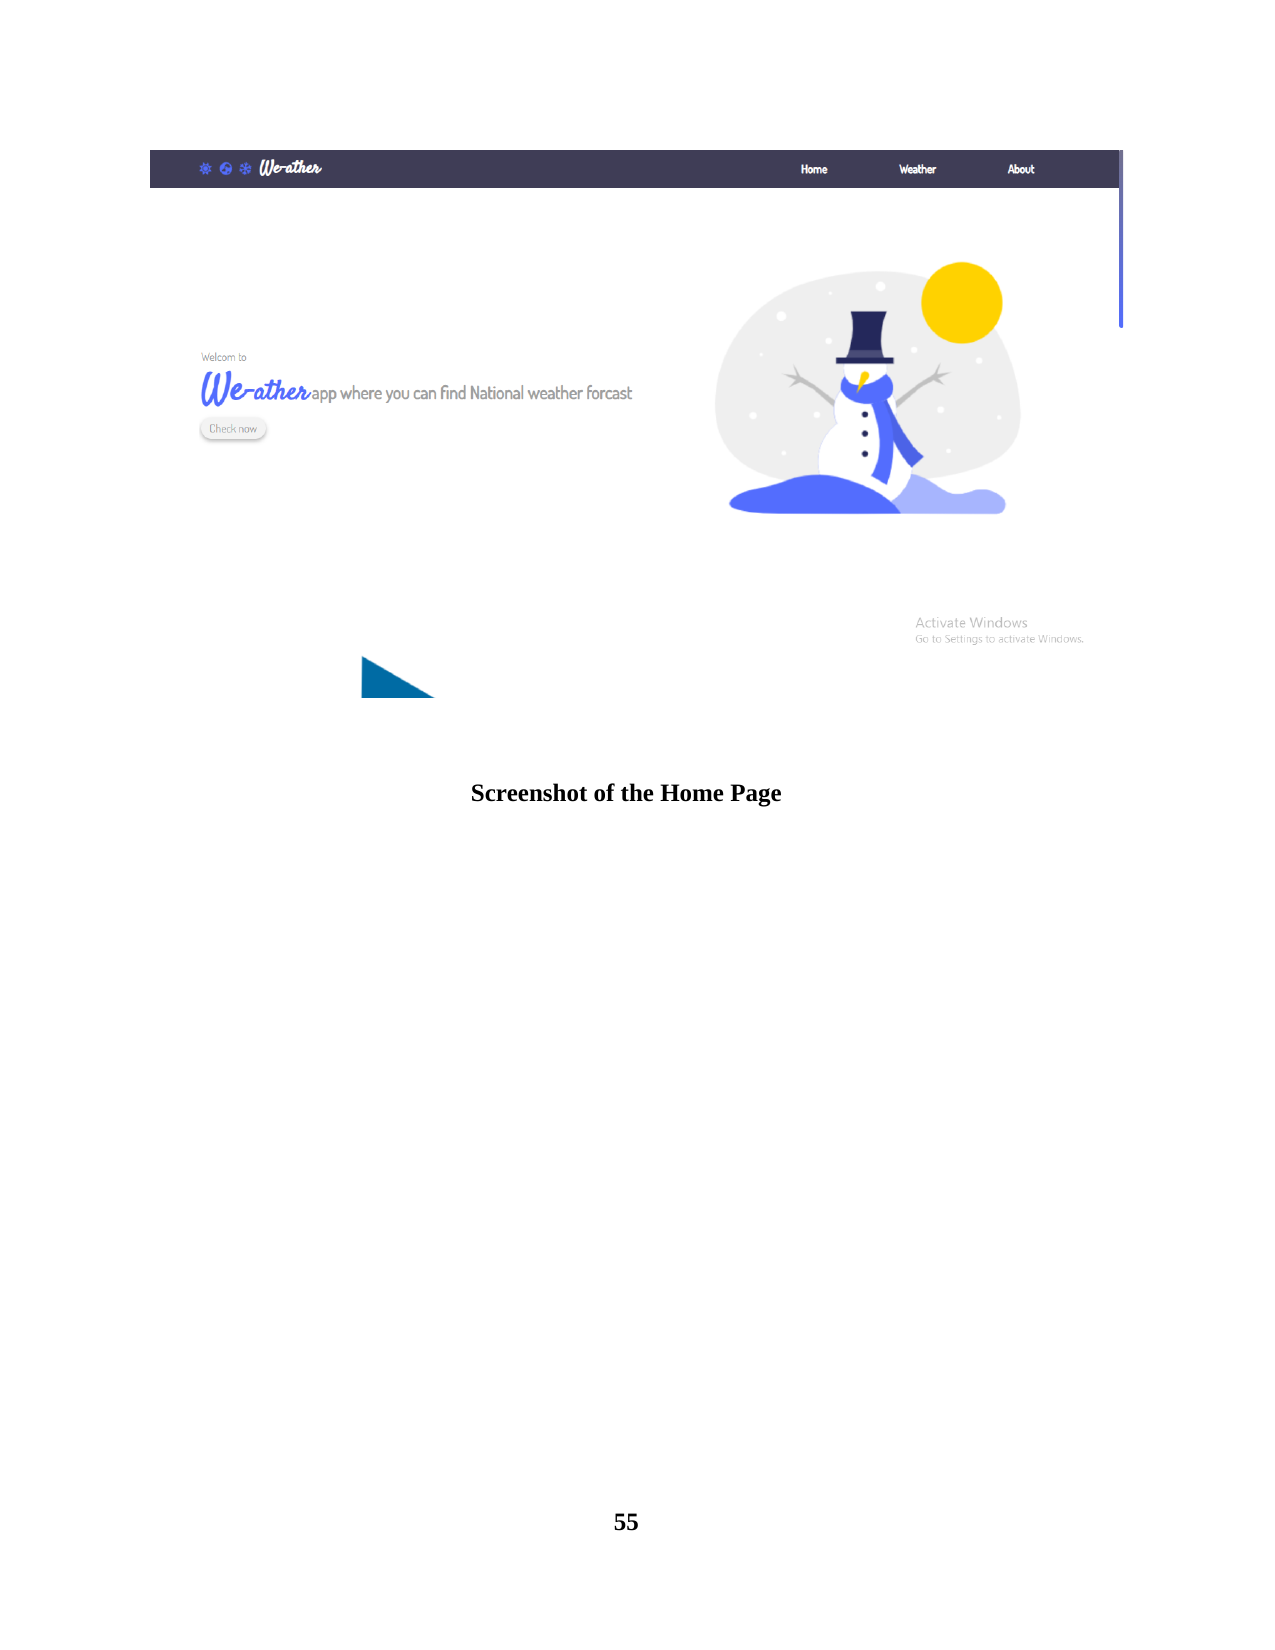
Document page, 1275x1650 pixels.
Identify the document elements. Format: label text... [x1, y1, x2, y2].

text 55 [150, 1507, 1102, 1536]
text Screenshot of the Home Page [150, 778, 1102, 807]
picture [150, 150, 1124, 698]
